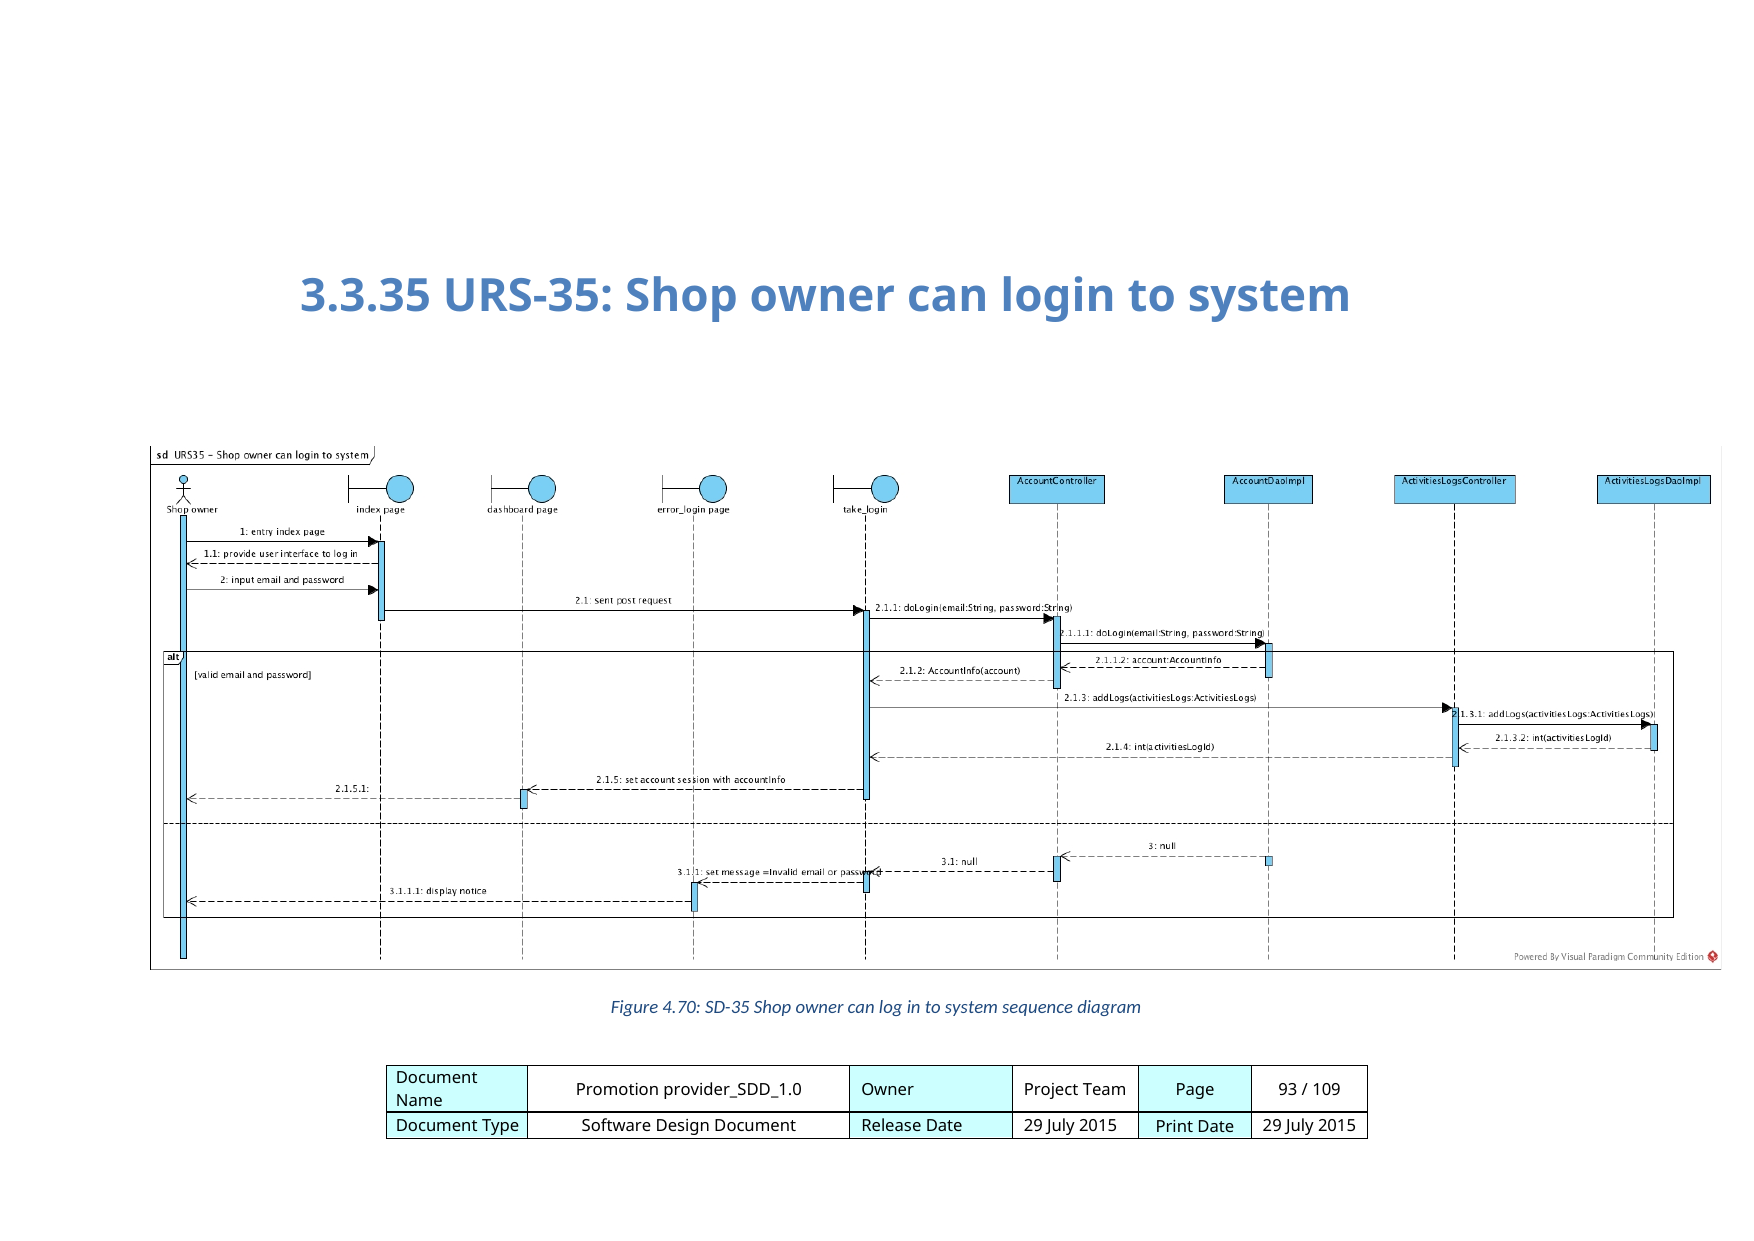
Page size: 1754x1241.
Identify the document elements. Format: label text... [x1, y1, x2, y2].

text Figure 4.70: SD-35 Shop owner can log in to system sequence diagram [150, 995, 1604, 1018]
picture [150, 446, 1722, 970]
subtitle 3.3.35 URS-35: Shop owner can login to system [150, 262, 1604, 324]
